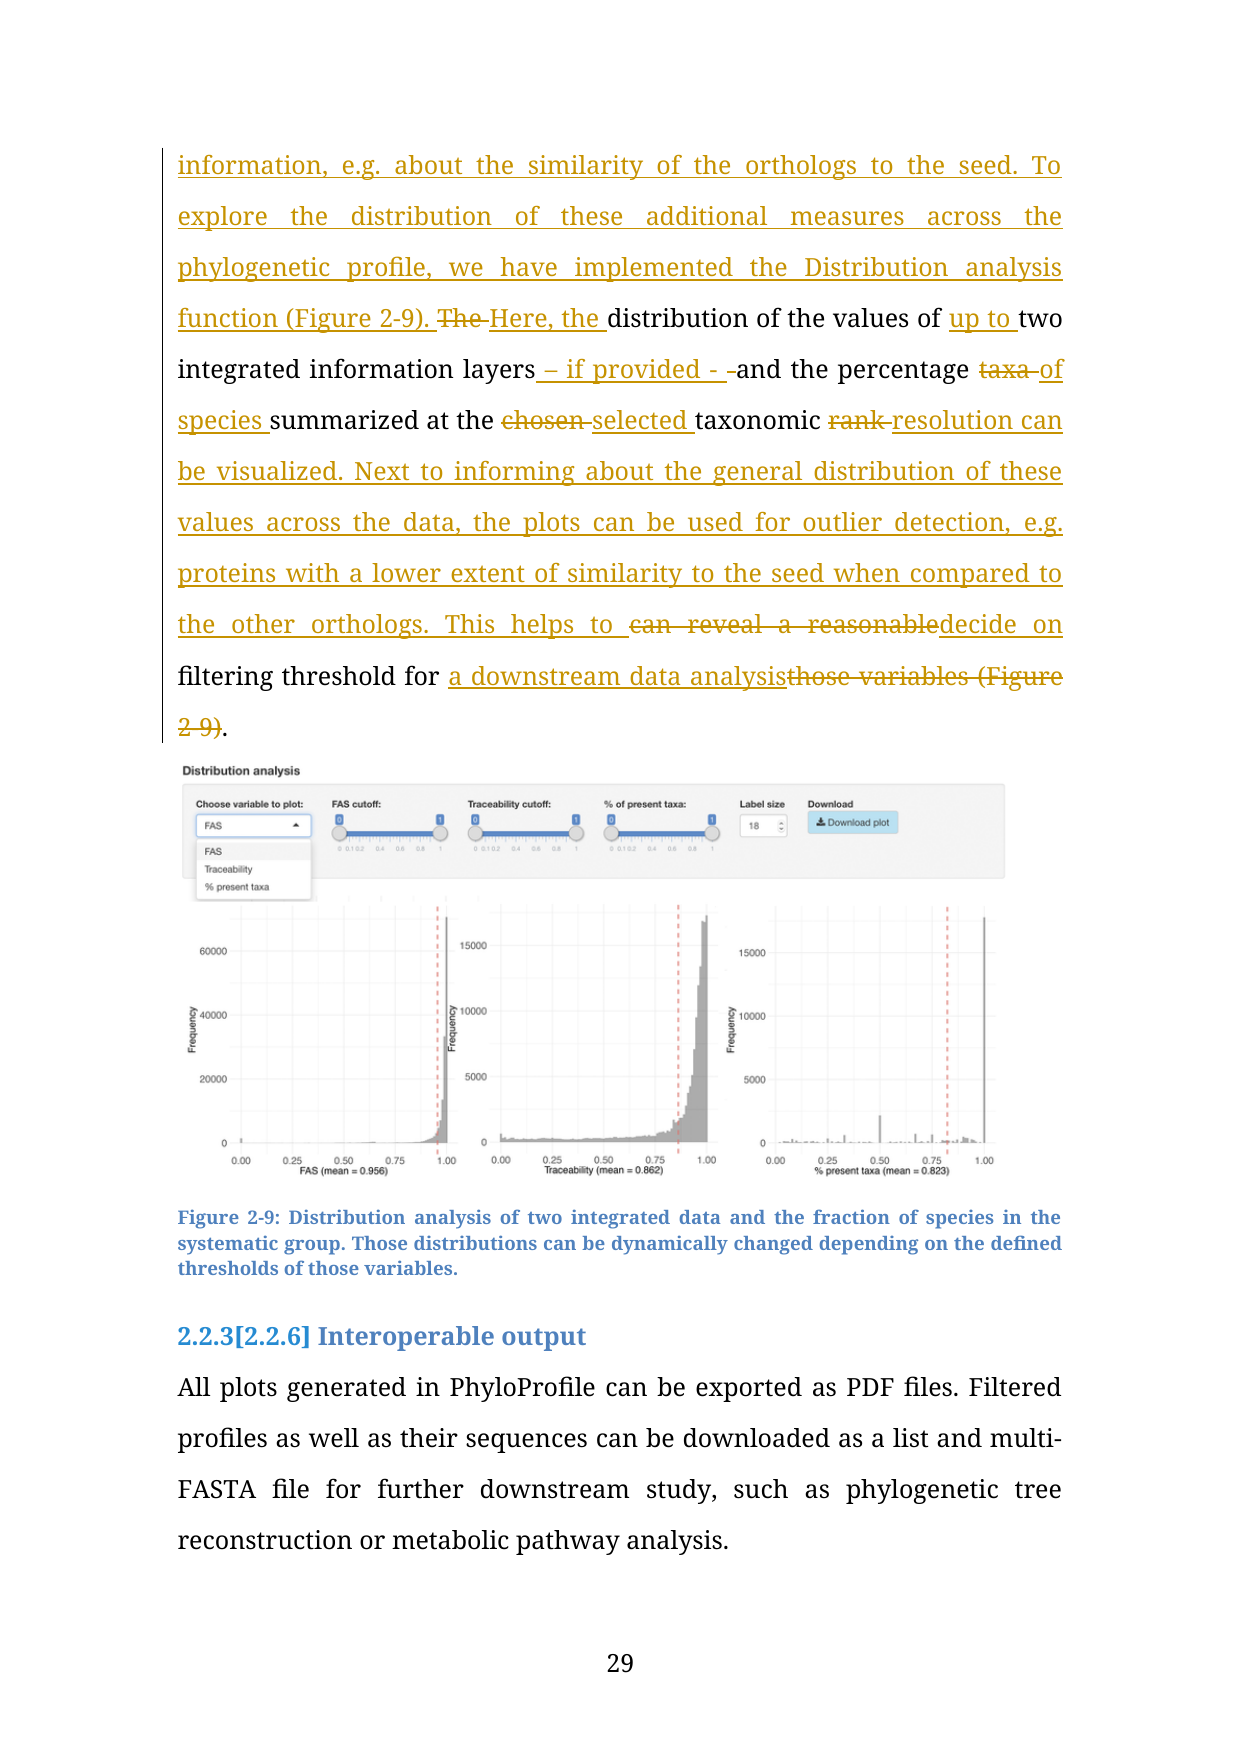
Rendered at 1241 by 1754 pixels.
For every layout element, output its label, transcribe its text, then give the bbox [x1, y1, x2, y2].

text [177, 229, 1063, 279]
subtitle Interoperable output [177, 1318, 1063, 1352]
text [177, 148, 1063, 228]
picture [177, 760, 1011, 1188]
text All plots generated in PhyloProfile can be exported as PDF files. Filtered profiles as well as their sequences can be downloaded as a list and multi-FASTA file for further downstream study, such as phylogenetic tree reconstruction or metabolic pathway analysis. [177, 1369, 1063, 1557]
text distribution of the values of two integrated information layersand the percentage summarized at the taxonomic filtering threshold for . [177, 587, 1063, 743]
text distribution of the values of two integrated information layersand the percentage summarized at the taxonomic filtering threshold for . [177, 281, 1063, 483]
text distribution of the values of two integrated information layersand the percentage summarized at the taxonomic filtering threshold for . [177, 484, 1063, 534]
text distribution of the values of two integrated information layersand the percentage summarized at the taxonomic filtering threshold for . [177, 535, 1063, 585]
